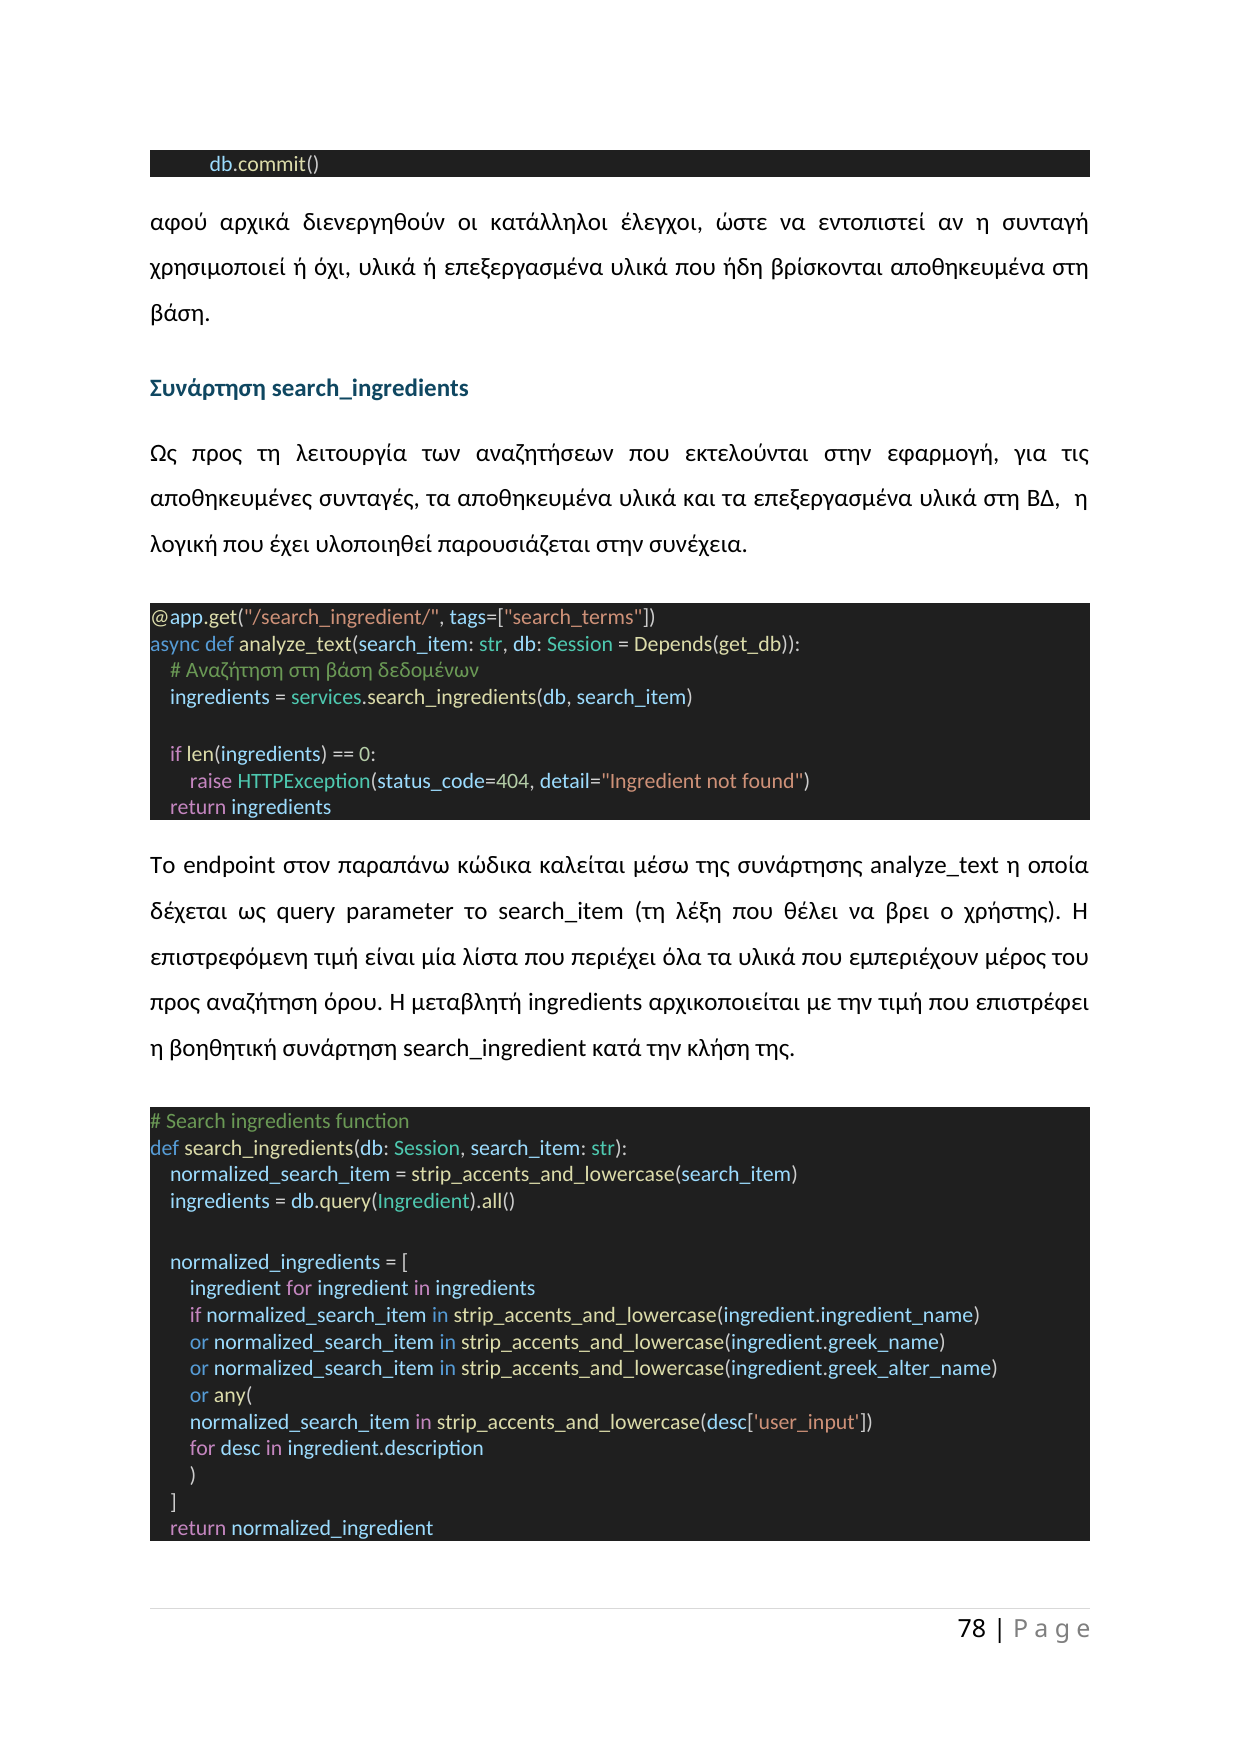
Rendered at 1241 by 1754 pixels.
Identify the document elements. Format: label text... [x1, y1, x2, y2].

text raise HTTPException(status_code=404, detail="Ingredient not found") [150, 767, 1090, 793]
text return ingredients [150, 793, 1090, 820]
text or normalized_search_item in strip_accents_and_lowercase(ingredient.greek_name) [150, 1328, 1090, 1354]
text return normalized_ingredient [150, 1514, 1090, 1541]
text normalized_ingredients = [ [150, 1248, 1090, 1274]
text Ως προς τη λειτουργία των αναζητήσεων που εκτελούνται στην εφαρμογή, για τις αποθηκευμένες συνταγές, τα αποθηκευμένα υλικά και τα επεξεργασμένα υλικά στη ΒΔ, η λογική που έχει υλοποιηθεί παρουσιάζεται στην συνέχεια. [150, 437, 1090, 559]
text normalized_search_item = strip_accents_and_lowercase(search_item) [150, 1161, 1090, 1187]
text ingredients = db.query(Ingredient).all() [150, 1187, 1090, 1214]
text async def analyze_text(search_item: str, db: Session = Depends(get_db)): [150, 630, 1090, 656]
text or normalized_search_item in strip_accents_and_lowercase(ingredient.greek_alter_name) [150, 1354, 1090, 1381]
text ingredient for ingredient in ingredients [150, 1274, 1090, 1301]
text db.commit() [150, 150, 1090, 177]
text def search_ingredients(db: Session, search_item: str): [150, 1134, 1090, 1161]
text for desc in ingredient.description [150, 1434, 1090, 1461]
text # Αναζήτηση στη βάση δεδομένων [150, 656, 1090, 683]
text ] [150, 1488, 1090, 1514]
text # Search ingredients function [150, 1107, 1090, 1134]
text ) [150, 1461, 1090, 1488]
text normalized_search_item in strip_accents_and_lowercase(desc['user_input']) [150, 1408, 1090, 1434]
text αφού αρχικά διενεργηθούν οι κατάλληλοι έλεγχοι, ώστε να εντοπιστεί αν η συνταγή χρησιμοποιεί ή όχι, υλικά ή επεξεργασμένα υλικά που ήδη βρίσκονται αποθηκευμένα στη βάση. [150, 206, 1090, 328]
text ingredients = services.search_ingredients(db, search_item) [150, 683, 1090, 710]
text Το endpoint στον παραπάνω κώδικα καλείται μέσω της συνάρτησης analyze_text η οποία δέχεται ως query parameter το search_item (τη λέξη που θέλει να βρει ο χρήστης). Η επιστρεφόμενη τιμή είναι μία λίστα που περιέχει όλα τα υλικά που εμπεριέχουν μέρος του προς αναζήτηση όρου. Η μεταβλητή ingredients αρχικοποιείται με την τιμή που επιστρέφει η βοηθητική συνάρτηση search_ingredient κατά την κλήση της. [150, 849, 1090, 1063]
text or any( [150, 1381, 1090, 1408]
text if len(ingredients) == 0: [150, 740, 1090, 767]
subtitle Συνάρτηση search_ingredients [150, 372, 1090, 403]
text @app.get("/search_ingredient/", tags=["search_terms"]) [150, 603, 1090, 630]
text if normalized_search_item in strip_accents_and_lowercase(ingredient.ingredient_name) [150, 1301, 1090, 1328]
